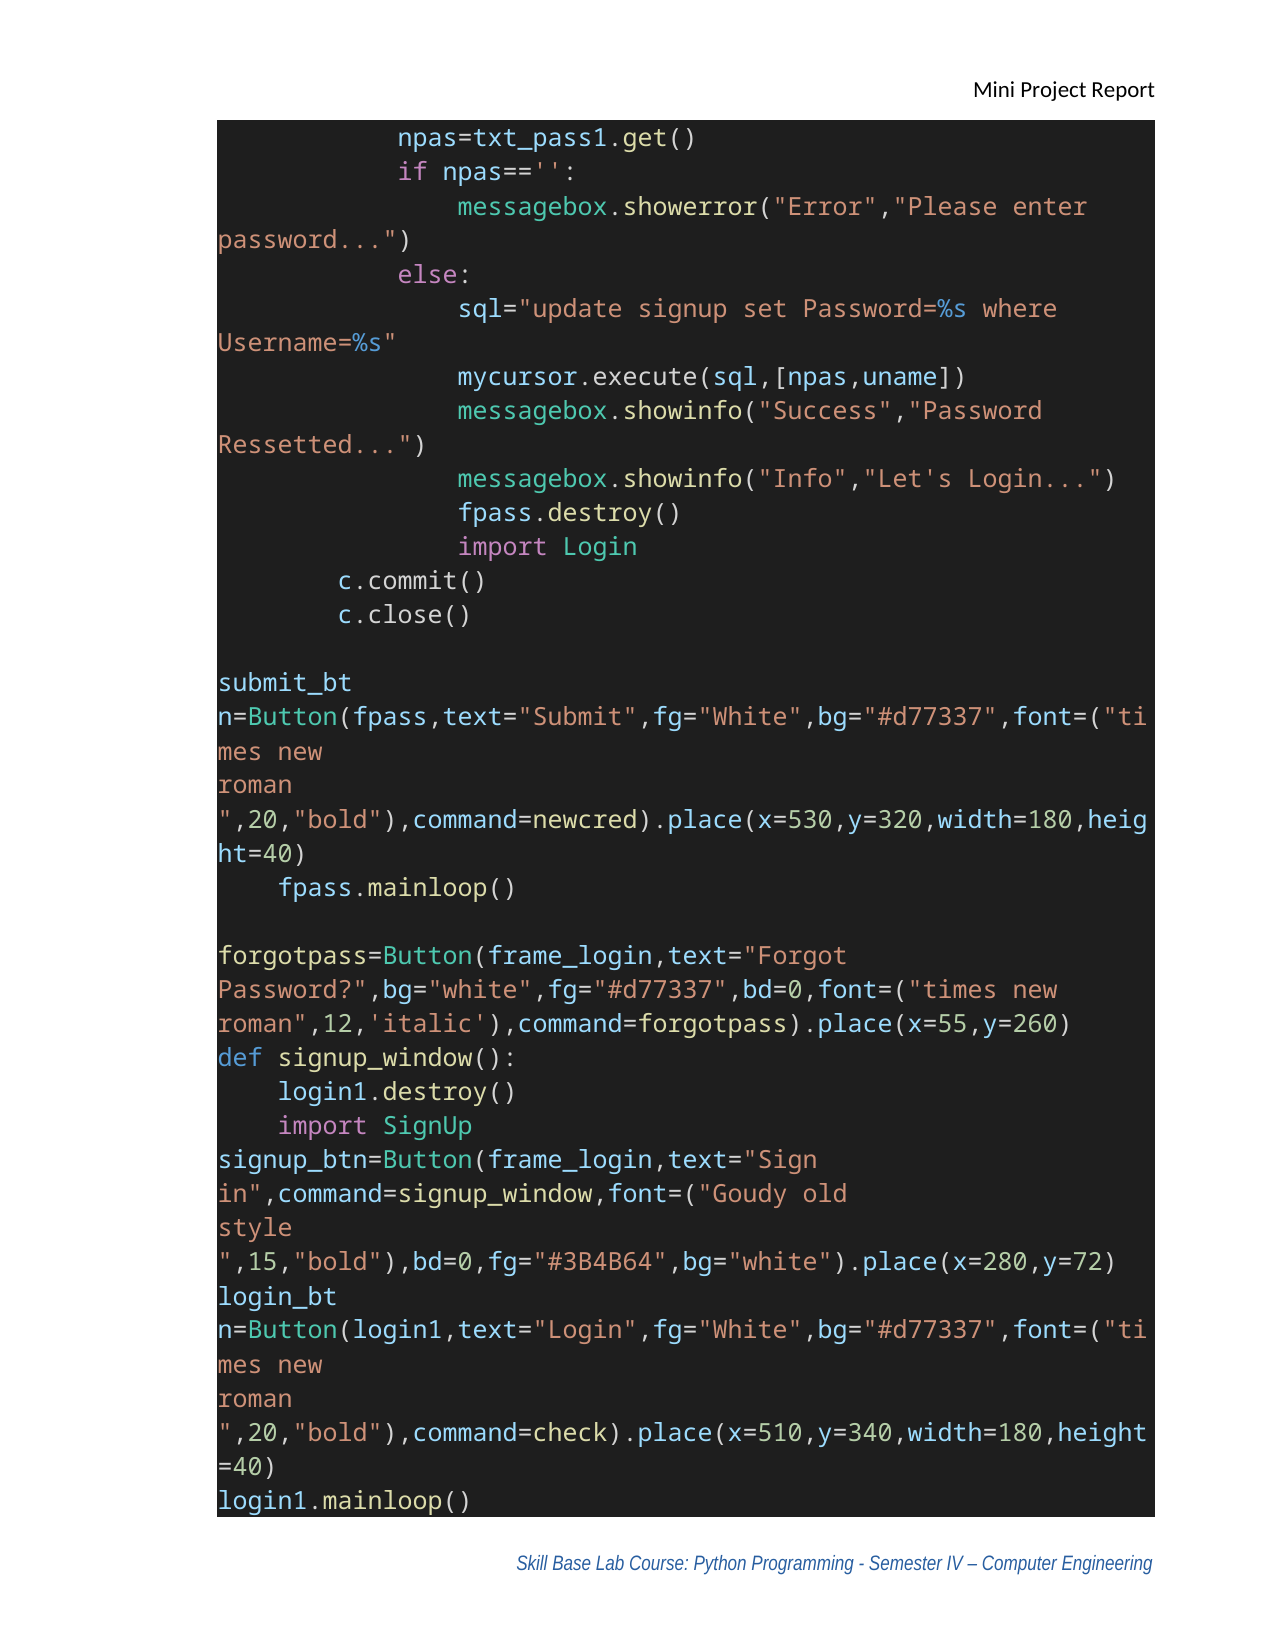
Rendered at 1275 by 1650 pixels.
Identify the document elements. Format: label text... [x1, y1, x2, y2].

text login1.destroy() [217, 1074, 1155, 1108]
text submit_btn=Button(fpass,text="Submit",fg="White",bg="#d77337",font=("times new roman",20,"bold"),command=newcred).place(x=530,y=320,width=180,height=40) [217, 631, 1155, 869]
text def signup_window(): [217, 1040, 1155, 1074]
text signup_btn=Button(frame_login,text="Sign in",command=signup_window,font=("Goudy old style",15,"bold"),bd=0,fg="#3B4B64",bg="white").place(x=280,y=72) [217, 1142, 1155, 1278]
text login1.mainloop() [217, 1482, 1155, 1517]
text sql="update signup set Password=%s where Username=%s" [217, 290, 1155, 358]
text messagebox.showinfo("Success","Password Ressetted...") [217, 392, 1155, 461]
text login_btn=Button(login1,text="Login",fg="White",bg="#d77337",font=("times new roman",20,"bold"),command=check).place(x=510,y=340,width=180,height=40) [217, 1278, 1155, 1482]
text c.close() [217, 597, 1155, 631]
text c.commit() [217, 563, 1155, 597]
text if npas=='': [217, 154, 1155, 188]
text messagebox.showerror("Error","Please enter password...") [217, 188, 1155, 256]
text import Login [217, 529, 1155, 563]
text fpass.destroy() [217, 495, 1155, 529]
text mycursor.execute(sql,[npas,uname]) [217, 358, 1155, 392]
text forgotpass=Button(frame_login,text="Forgot Password?",bg="white",fg="#d77337",bd=0,font=("times new roman",12,'italic'),command=forgotpass).place(x=55,y=260) [217, 937, 1155, 1040]
text else: [217, 256, 1155, 290]
text fpass.mainloop() [217, 869, 1155, 903]
text npas=txt_pass1.get() [217, 120, 1155, 154]
text messagebox.showinfo("Info","Let's Login...") [217, 461, 1155, 495]
text import SignUp [217, 1108, 1155, 1142]
